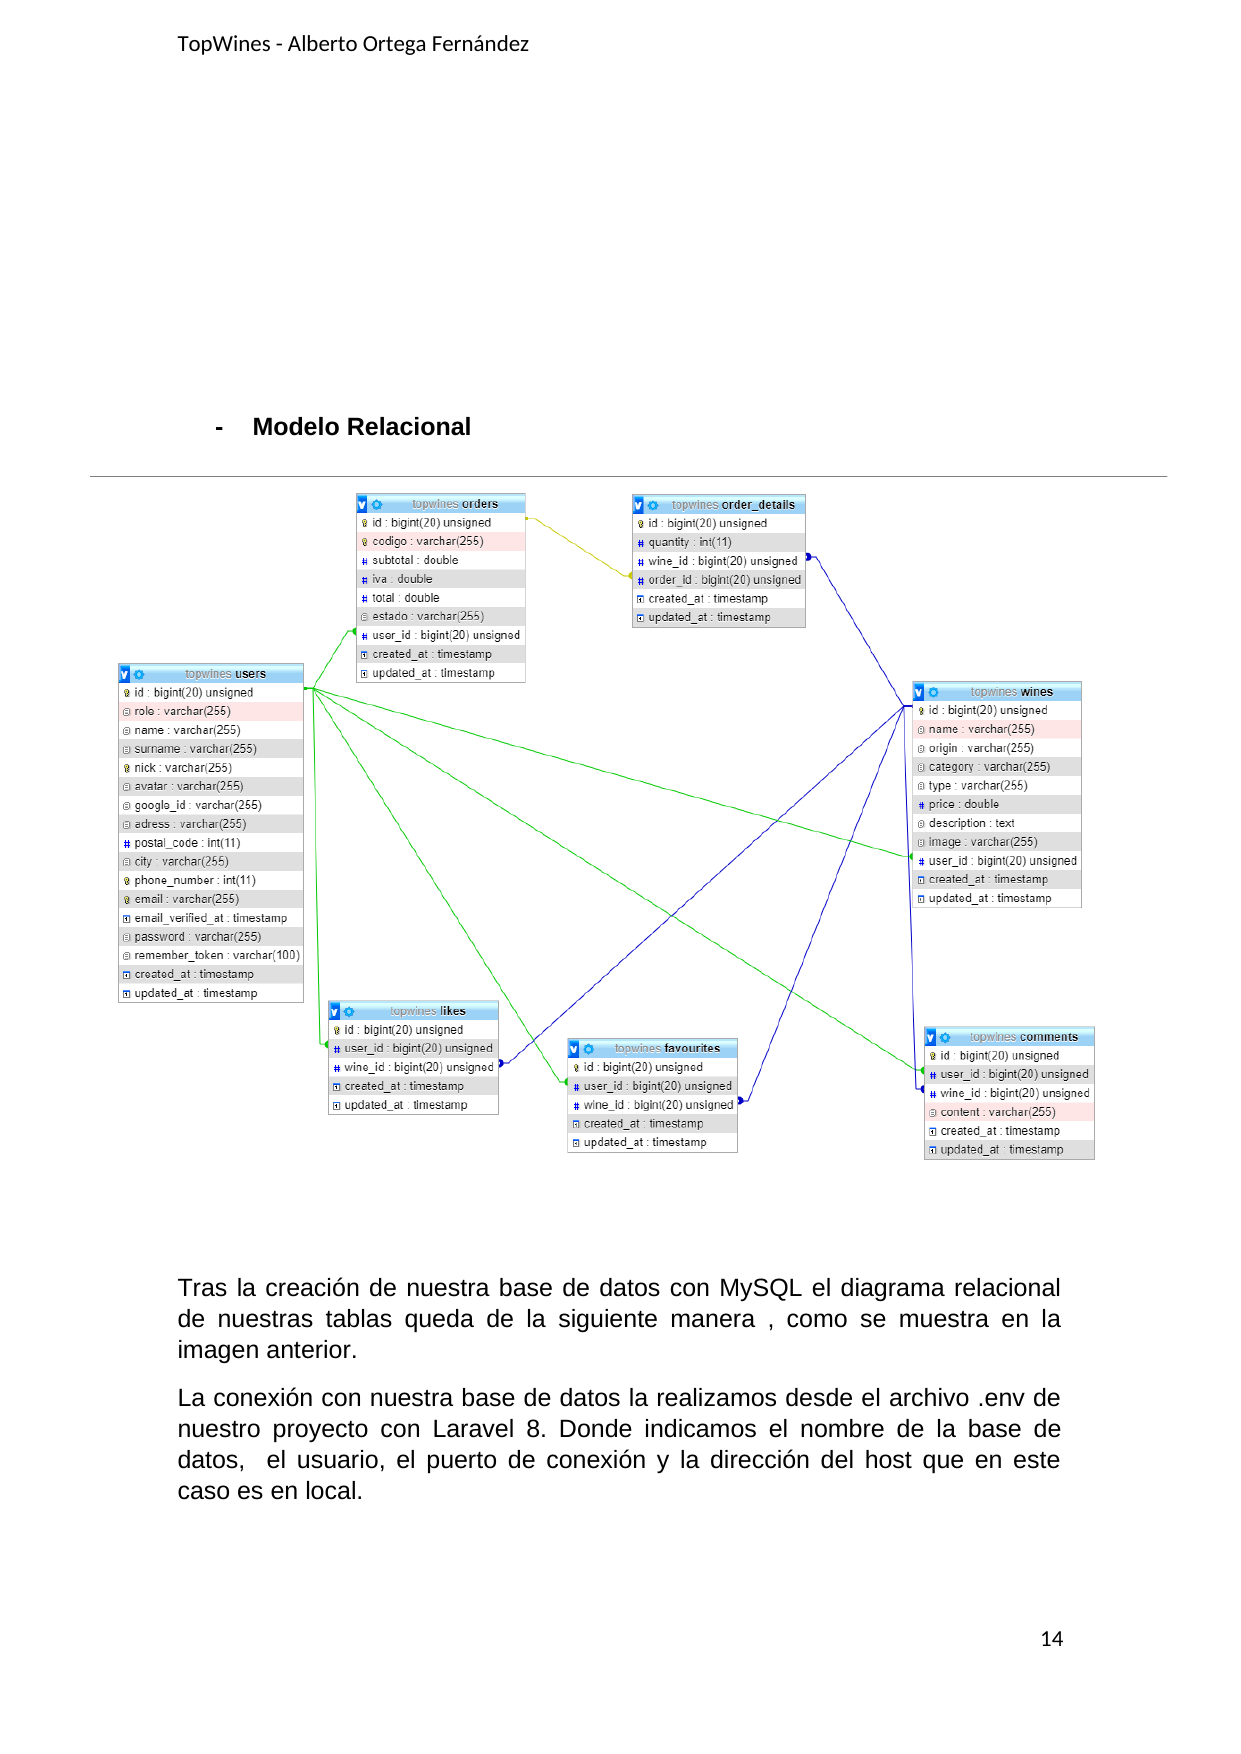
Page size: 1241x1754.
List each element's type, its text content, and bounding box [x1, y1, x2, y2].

picture [89, 476, 1166, 1167]
text Tras la creación de nuestra base de datos con MySQL el diagrama relacional de nuestras tablas queda de la siguiente manera , como se muestra en la imagen anterior. [177, 1273, 1063, 1363]
list Modelo Relacional [215, 412, 1063, 440]
text La conexión con nuestra base de datos la realizamos desde el archivo .env de nuestro proyecto con Laravel 8. Donde indicamos el nombre de la base de datos, el usuario, el puerto de conexión y la dirección del host que en este caso es en local. [177, 1382, 1063, 1504]
